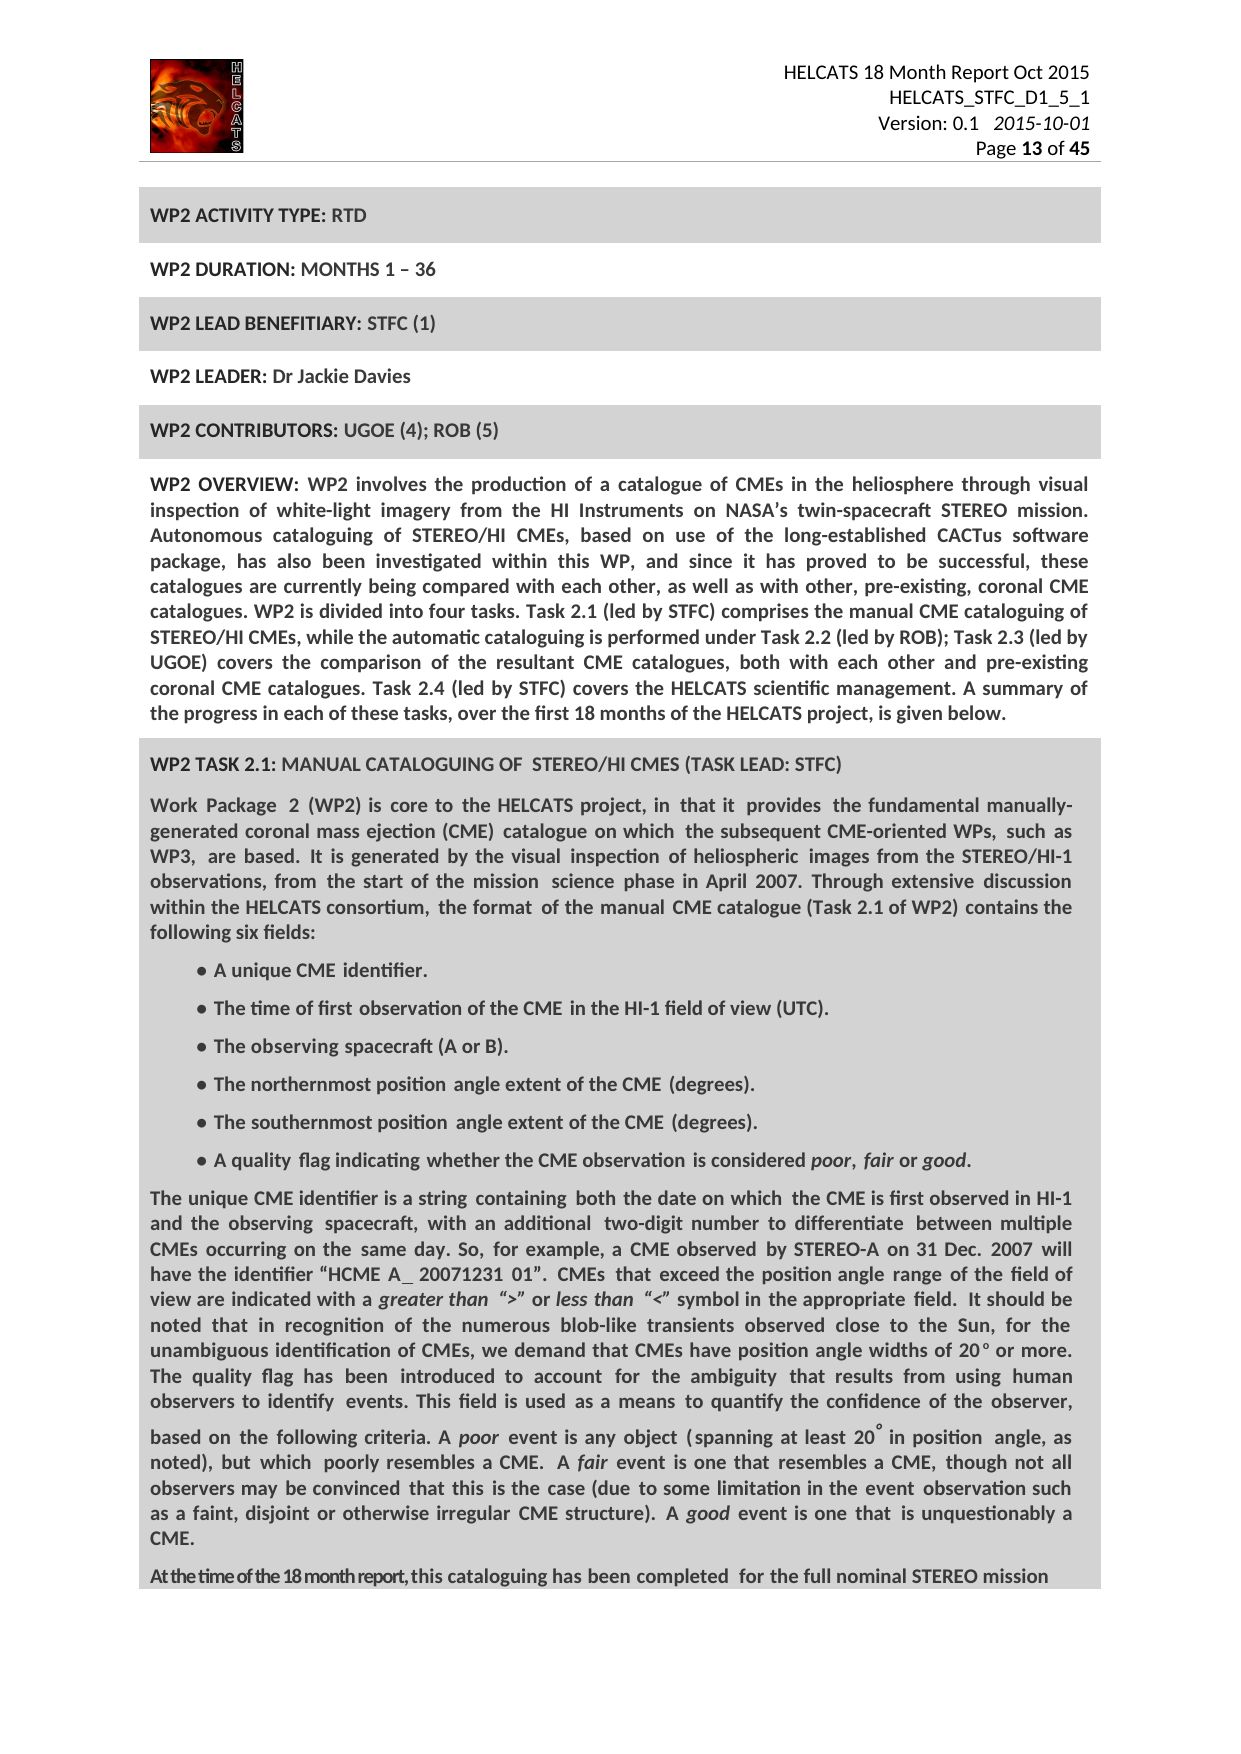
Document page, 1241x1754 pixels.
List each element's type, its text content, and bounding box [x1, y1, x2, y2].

table_cell WP2 ACTIVITY TYPE: RTD [139, 187, 1101, 243]
table_cell WP2 DURATION: MONTHS 1 – 36 [139, 243, 1101, 297]
table_cell WP2 LEAD BENEFITIARY: STFC (1) [139, 297, 1101, 351]
table_cell WP2 OVERVIEW: WP2 involves the production of a catalogue of CMEs in the heliosphere through visual inspection of white-light imagery from the HI Instruments on NASA’s twin-spacecraft STEREO mission. Autonomous cataloguing of STEREO/HI CMEs, based on use of the long-established CACTus software package, has also been investigated within this WP, and since it has proved to be successful, these catalogues are currently being compared with each other, as well as with other, pre-existing, coronal CME catalogues. WP2 is divided into four tasks. Task 2.1 (led by STFC) comprises the manual CME cataloguing of STEREO/HI CMEs, while the automatic cataloguing is performed under Task 2.2 (led by ROB); Task 2.3 (led by UGOE) covers the comparison of the resultant CME catalogues, both with each other and pre-existing coronal CME catalogues. Task 2.4 (led by STFC) covers the HELCATS scientific management. A summary of the progress in each of these tasks, over the first 18 months of the HELCATS project, is given below. [139, 459, 1101, 738]
picture [150, 59, 244, 153]
table_cell WP2 CONTRIBUTORS: UGOE (4); ROB (5) [139, 405, 1101, 459]
table_cell WP2 LEADER: Dr Jackie Davies [139, 351, 1101, 405]
